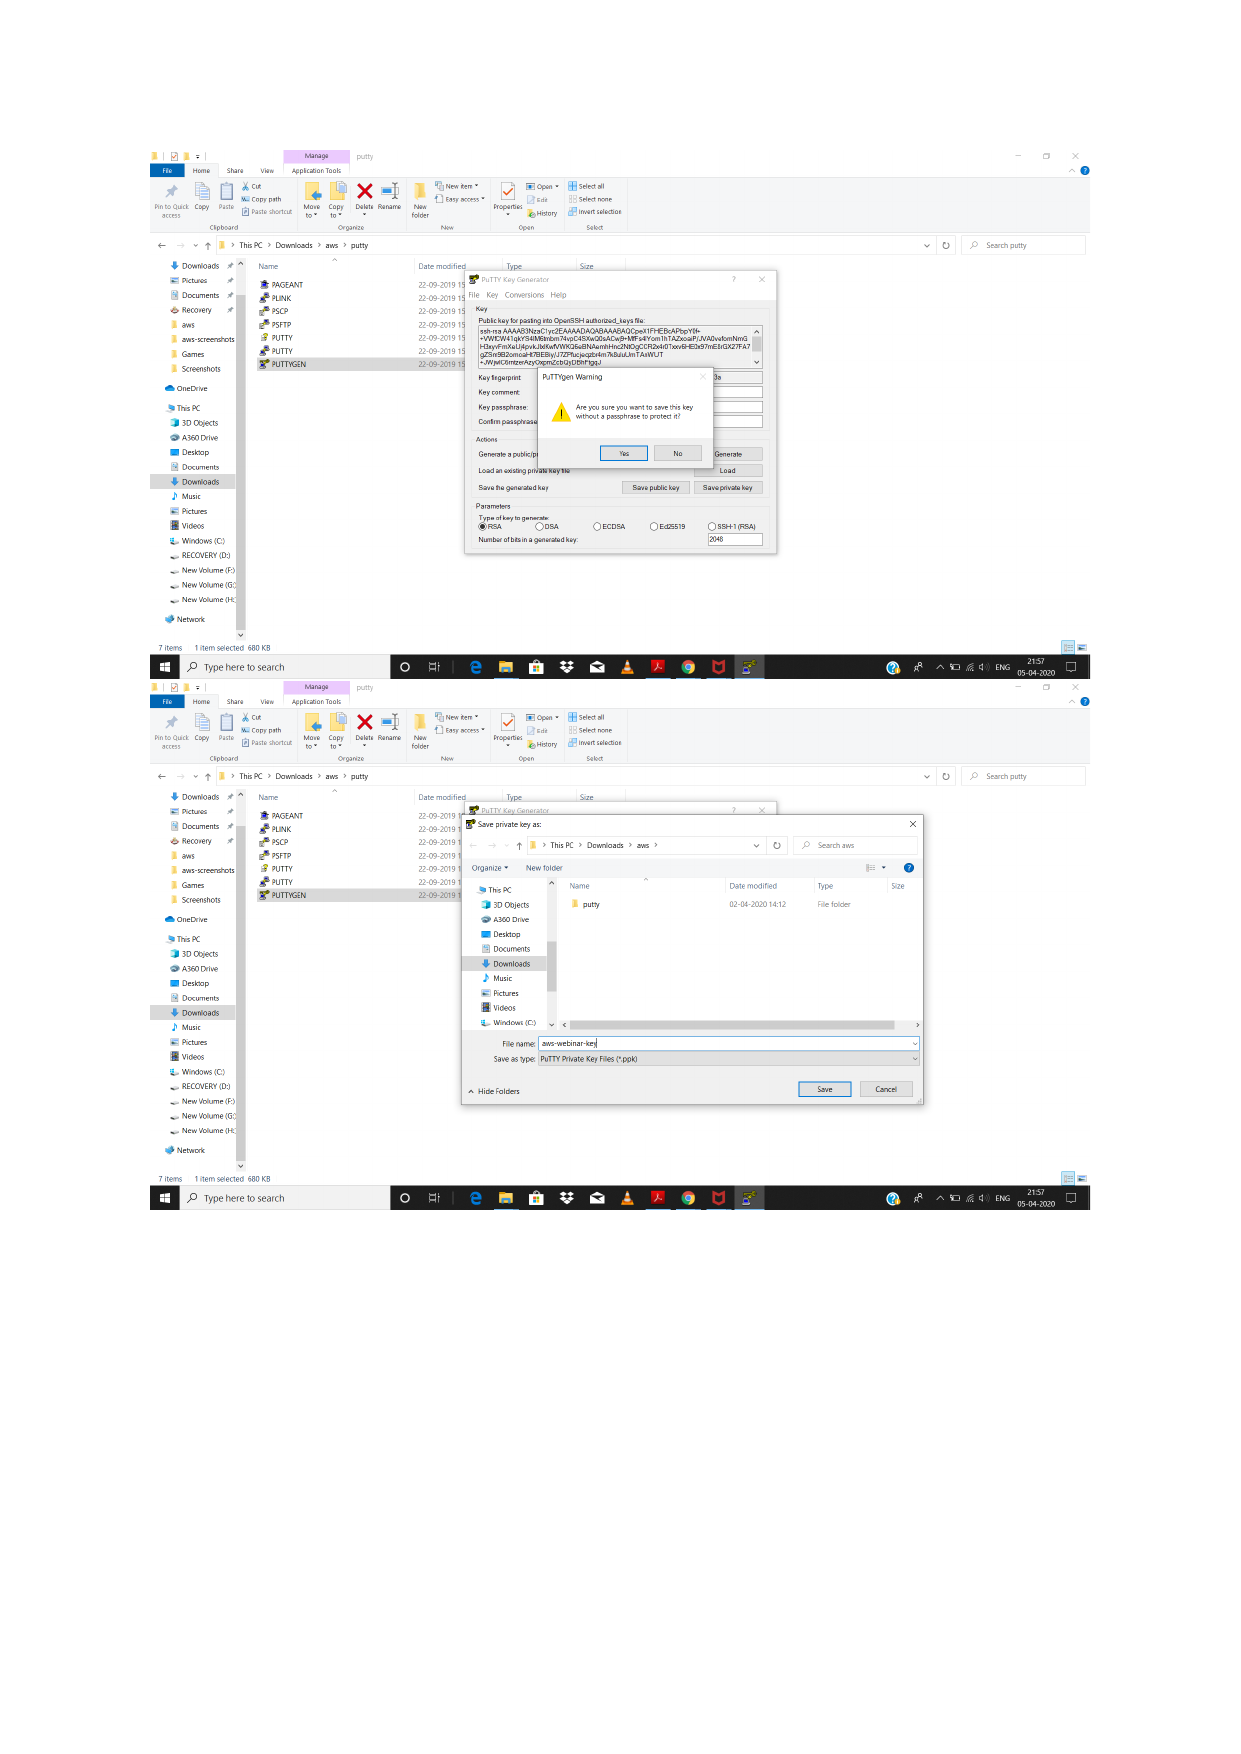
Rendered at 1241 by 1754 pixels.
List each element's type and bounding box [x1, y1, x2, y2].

picture [150, 681, 1091, 1210]
picture [150, 150, 1091, 679]
